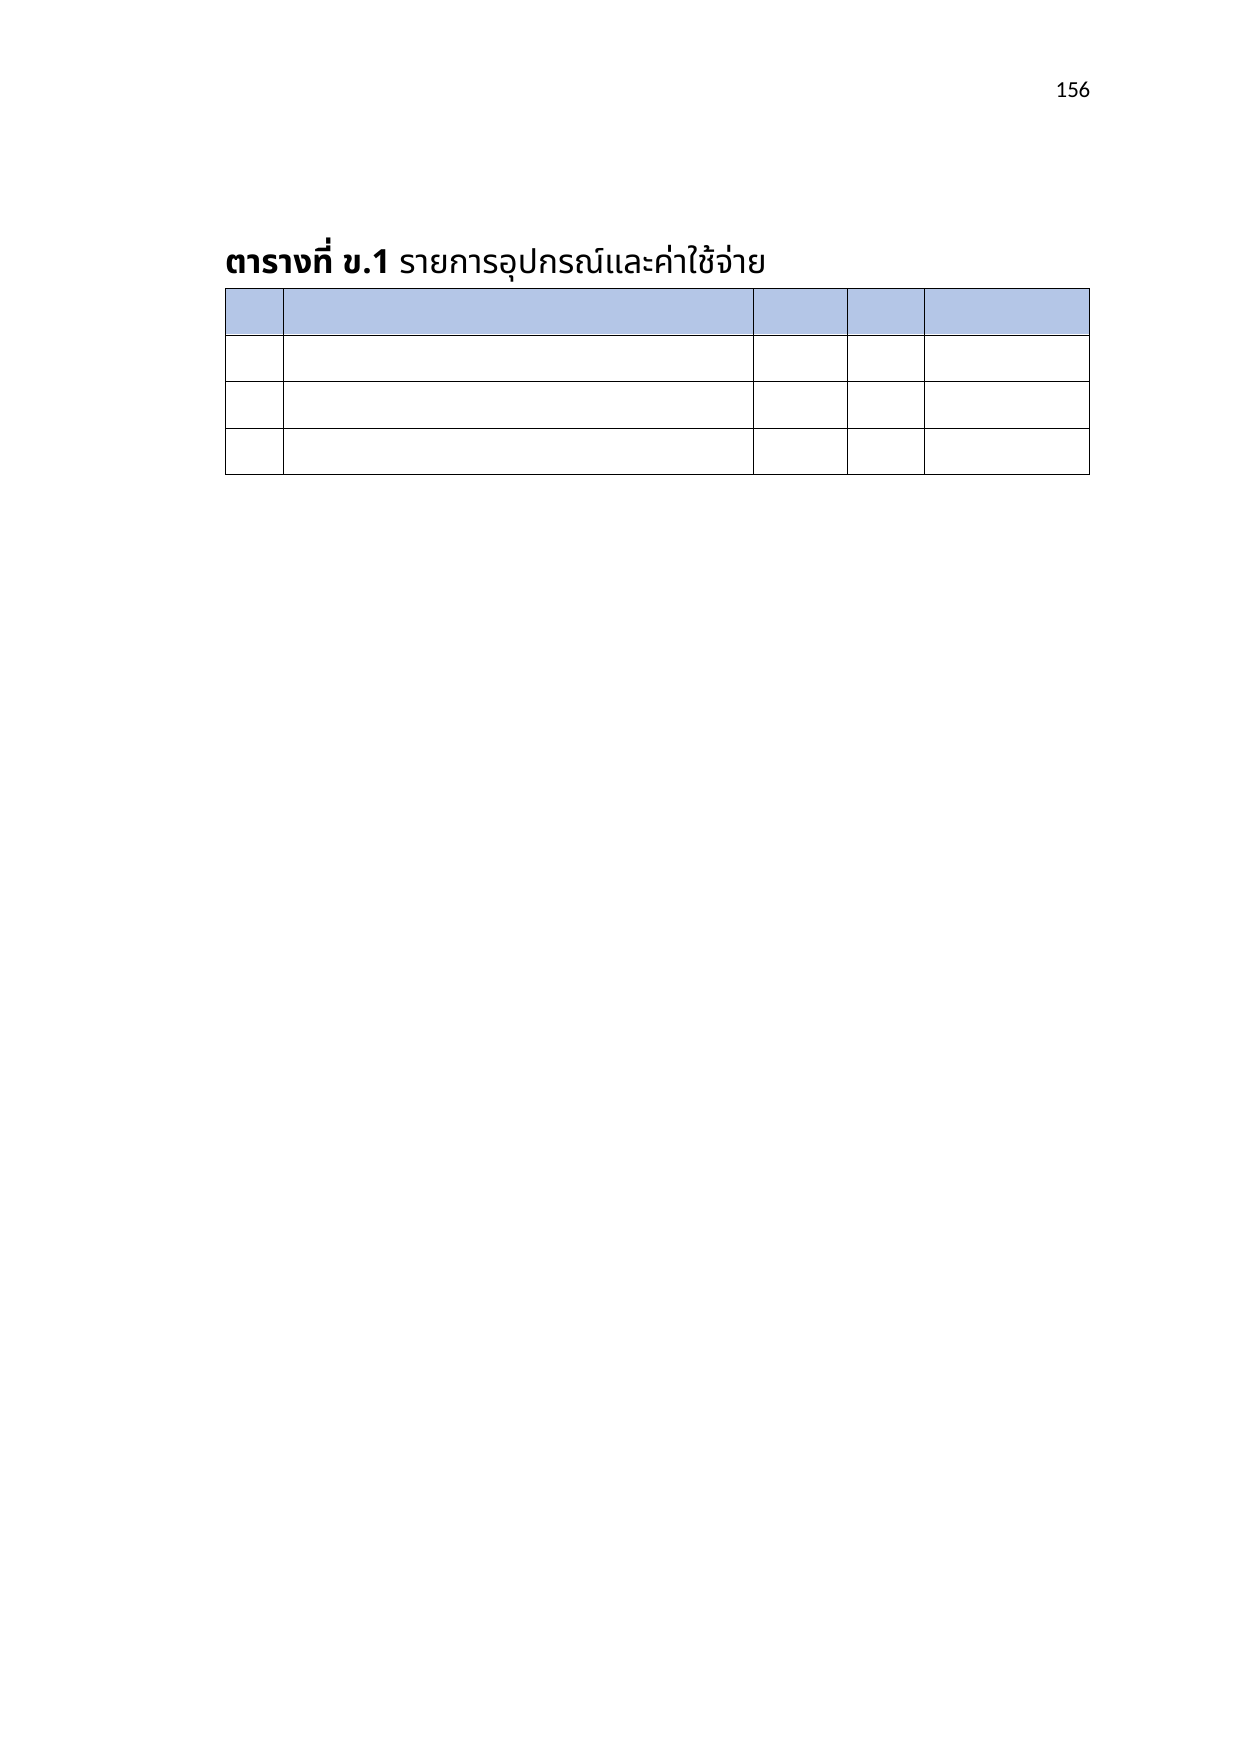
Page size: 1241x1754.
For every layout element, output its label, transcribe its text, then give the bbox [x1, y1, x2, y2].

table_header [754, 289, 847, 334]
table_cell [226, 429, 283, 474]
table_header [284, 289, 753, 334]
table_cell [848, 382, 924, 427]
table_cell [226, 336, 283, 381]
table_cell [754, 429, 847, 474]
table_cell [754, 382, 847, 427]
table_cell [284, 382, 753, 427]
table_header [848, 289, 924, 334]
table_cell [848, 336, 924, 381]
table_cell [925, 429, 1089, 474]
table_cell [284, 429, 753, 474]
table_cell [925, 336, 1089, 381]
text ตารางที่ ข.1 รายการอุปกรณ์และค่าใช้จ่าย [225, 237, 1090, 288]
table_header [925, 289, 1089, 334]
table_header [226, 289, 283, 334]
table_cell [925, 382, 1089, 427]
table_cell [226, 382, 283, 427]
table_cell [848, 429, 924, 474]
table_cell [754, 336, 847, 381]
table_cell [284, 336, 753, 381]
